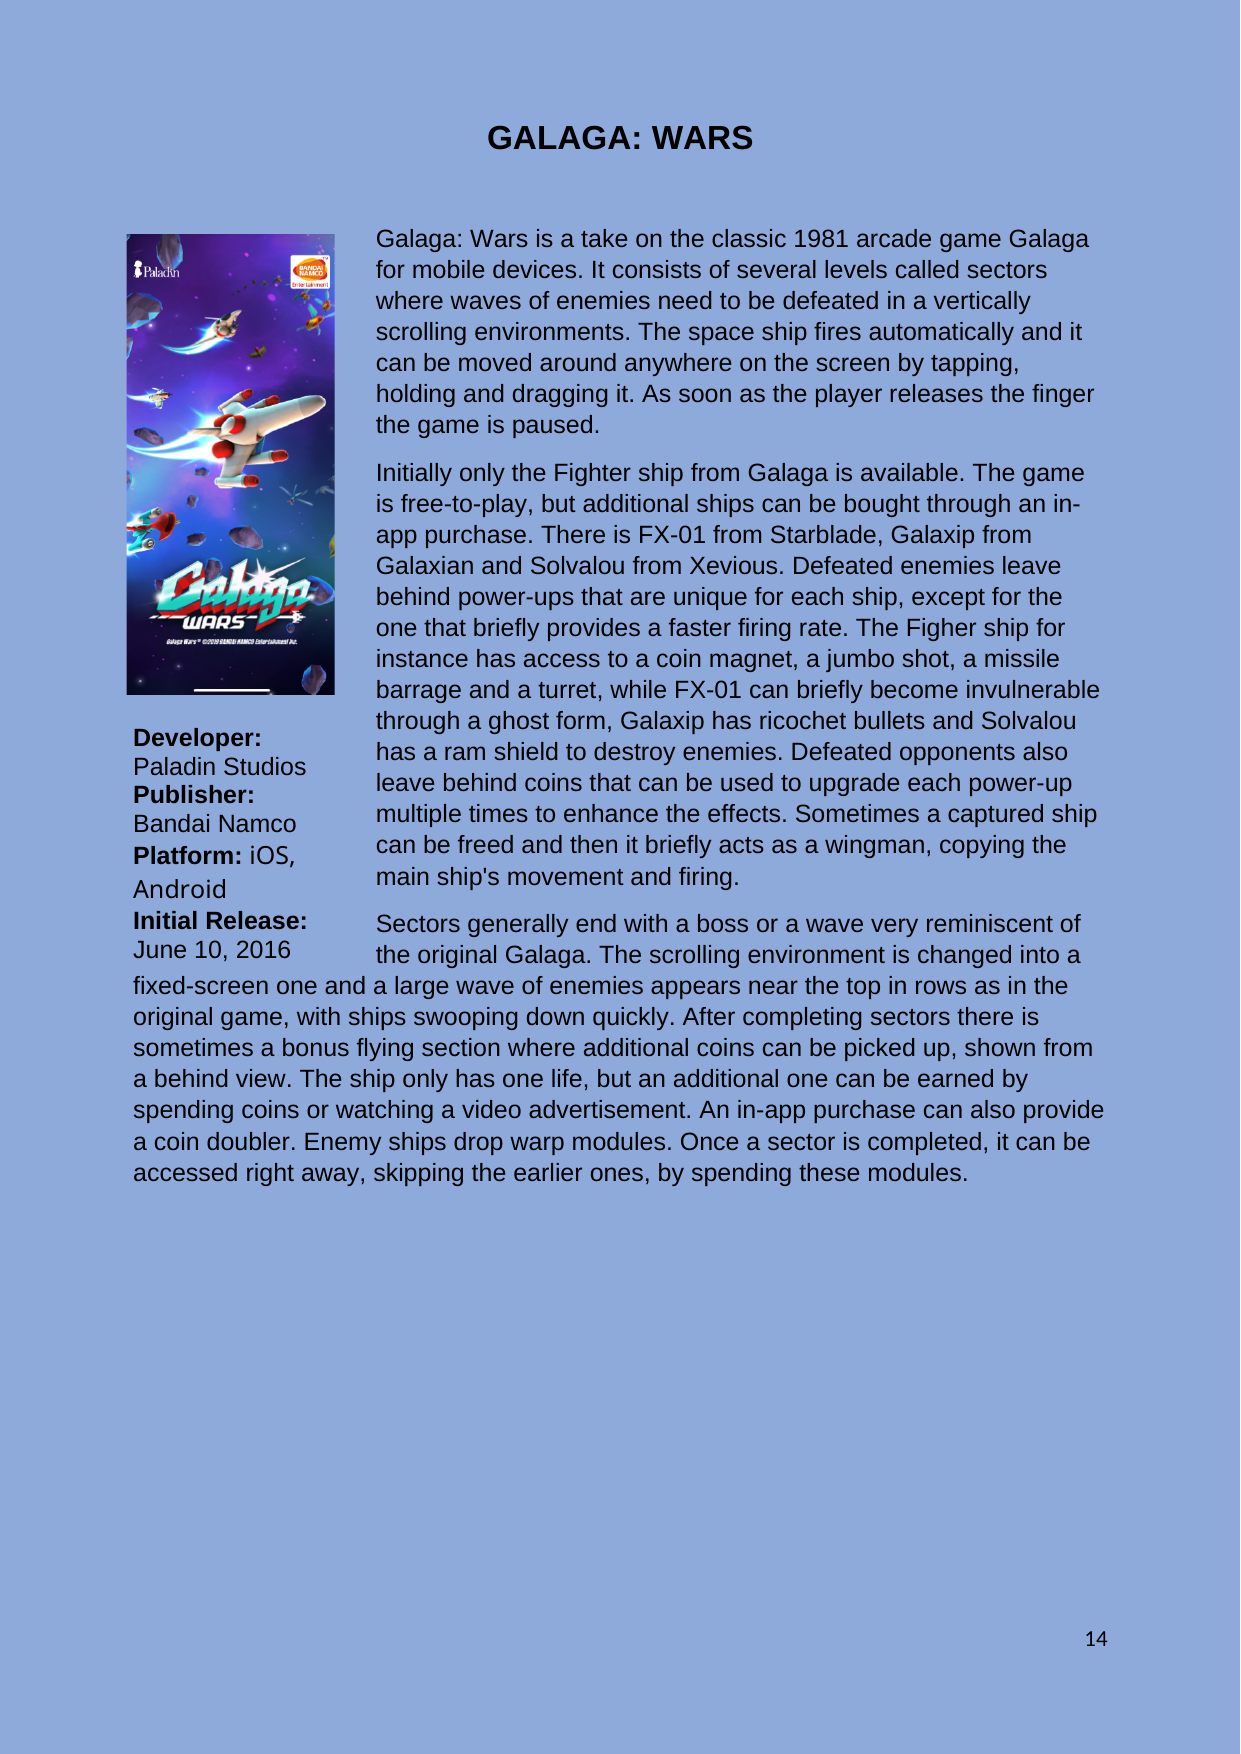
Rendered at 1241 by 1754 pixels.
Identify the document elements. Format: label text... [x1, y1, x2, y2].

picture [125, 234, 335, 691]
text GALAGA: WARS [133, 118, 1107, 157]
table_header Developer: Paladin Studios Publisher: Bandai Namco Platform: iOS, Android Initial Release: June 10, 2016 [122, 234, 357, 964]
text Sectors generally end with a boss or a wave very reminiscent of the original Galaga. The scrolling environment is changed into a fixed-screen one and a large wave of enemies appears near the top in rows as in the original game, with ships swooping down quickly. After completing sectors there is sometimes a bonus flying section where additional coins can be picked up, shown from a behind view. The ship only has one life, but an additional one can be earned by spending coins or watching a video advertisement. An in-app purchase can also provide a coin doubler. Enemy ships drop warp modules. Once a sector is completed, it can be accessed right away, skipping the earlier ones, by spending these modules. [133, 909, 1107, 1186]
text Galaga: Wars is a take on the classic 1981 arcade game Galaga for mobile devices. It consists of several levels called sectors where waves of enemies need to be defeated in a vertically scrolling environments. The space ship fires automatically and it can be moved around anywhere on the screen by tapping, holding and dragging it. As soon as the player releases the finger the game is paused. [133, 224, 1107, 439]
text Initially only the Fighter ship from Galaga is available. The game is free-to-play, but additional ships can be bought through an in-app purchase. There is FX-01 from Starblade, Galaxip from Galaxian and Solvalou from Xevious. Defeated enemies leave behind power-ups that are unique for each ship, except for the one that briefly provides a faster firing rate. The Figher ship for instance has access to a coin magnet, a jumbo shot, a missile barrage and a turret, while FX-01 can briefly become invulnerable through a ghost form, Galaxip has ricochet bullets and Solvalou has a ram shield to destroy enemies. Defeated opponents also leave behind coins that can be used to upgrade each power-up multiple times to enhance the effects. Sometimes a captured ship can be freed and then it briefly acts as a wingman, copying the main ship's movement and firing. [357, 458, 1107, 890]
